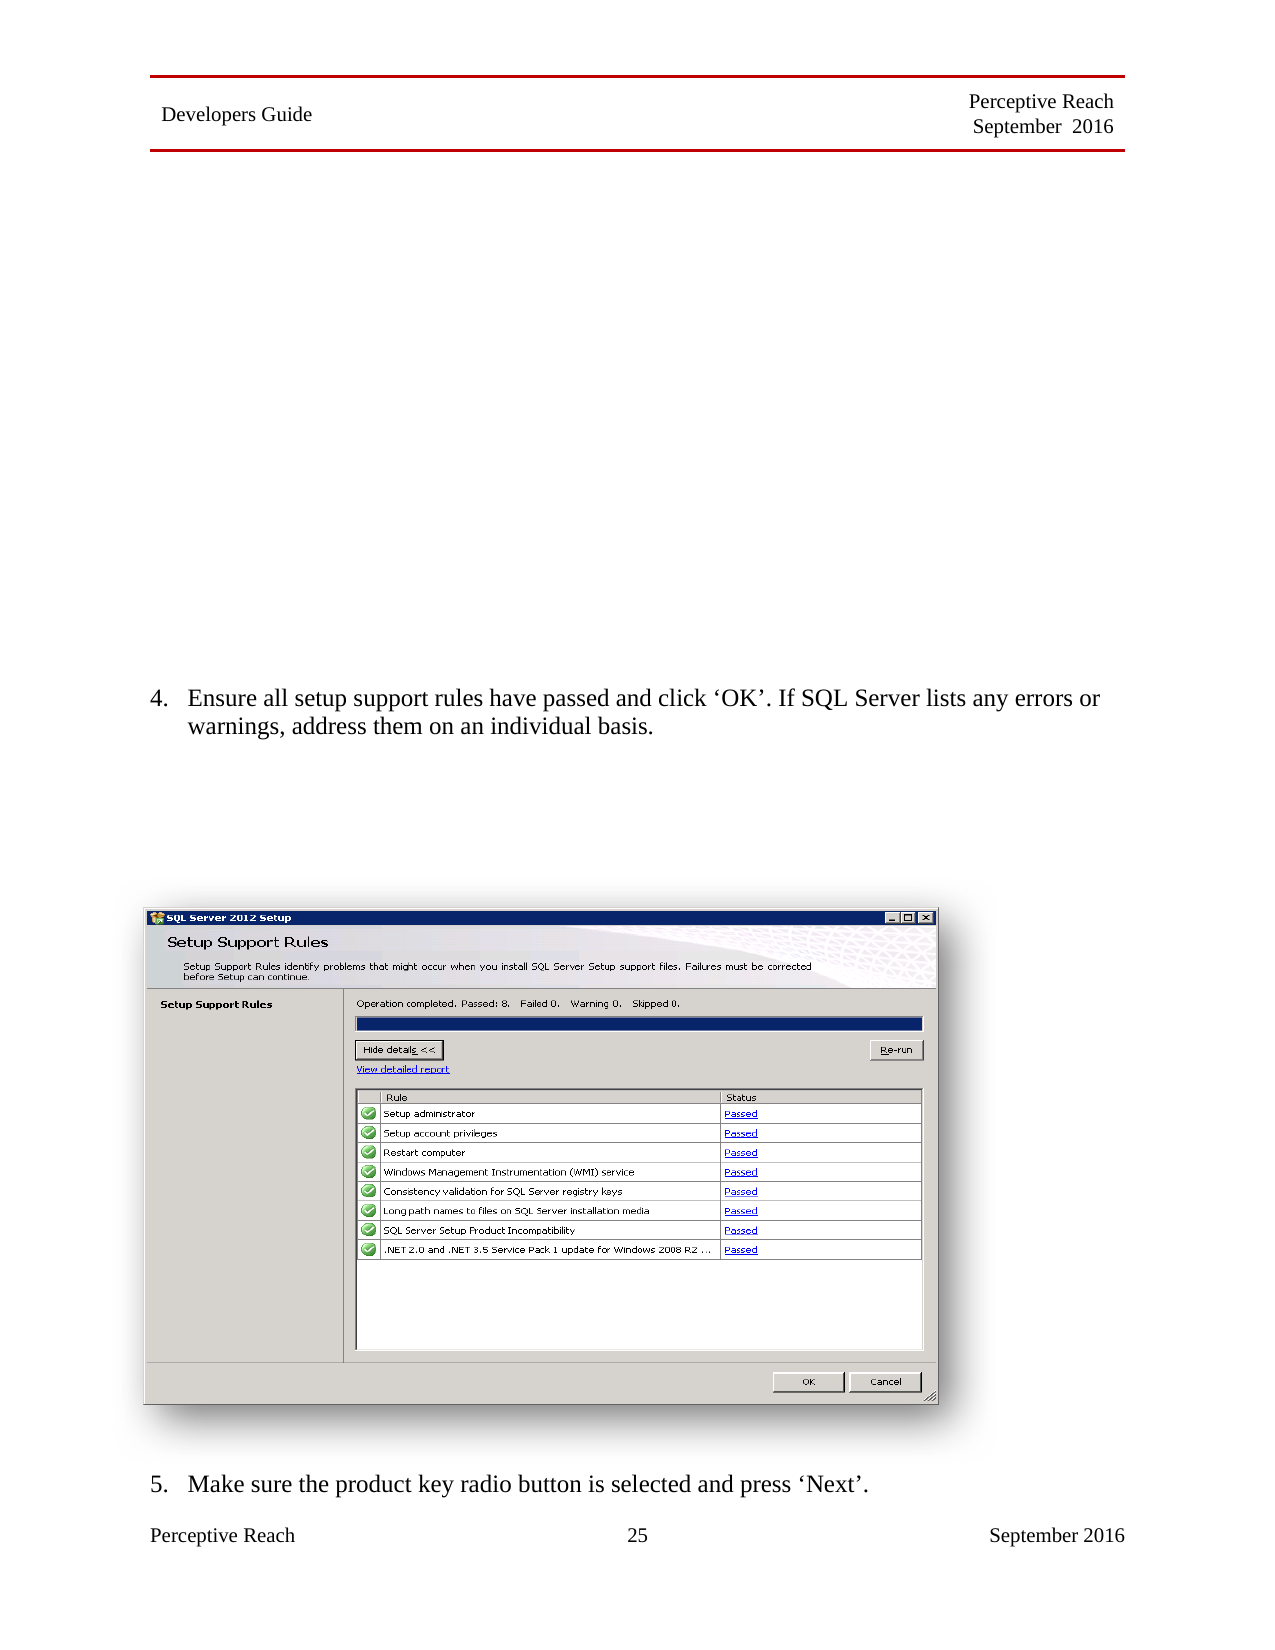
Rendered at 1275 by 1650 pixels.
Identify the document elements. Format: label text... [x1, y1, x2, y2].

list Ensure all setup support rules have passed and click ‘OK’. If SQL Server lists any errors or warnings, address them on an individual basis. [150, 683, 1125, 740]
picture [143, 907, 939, 1405]
